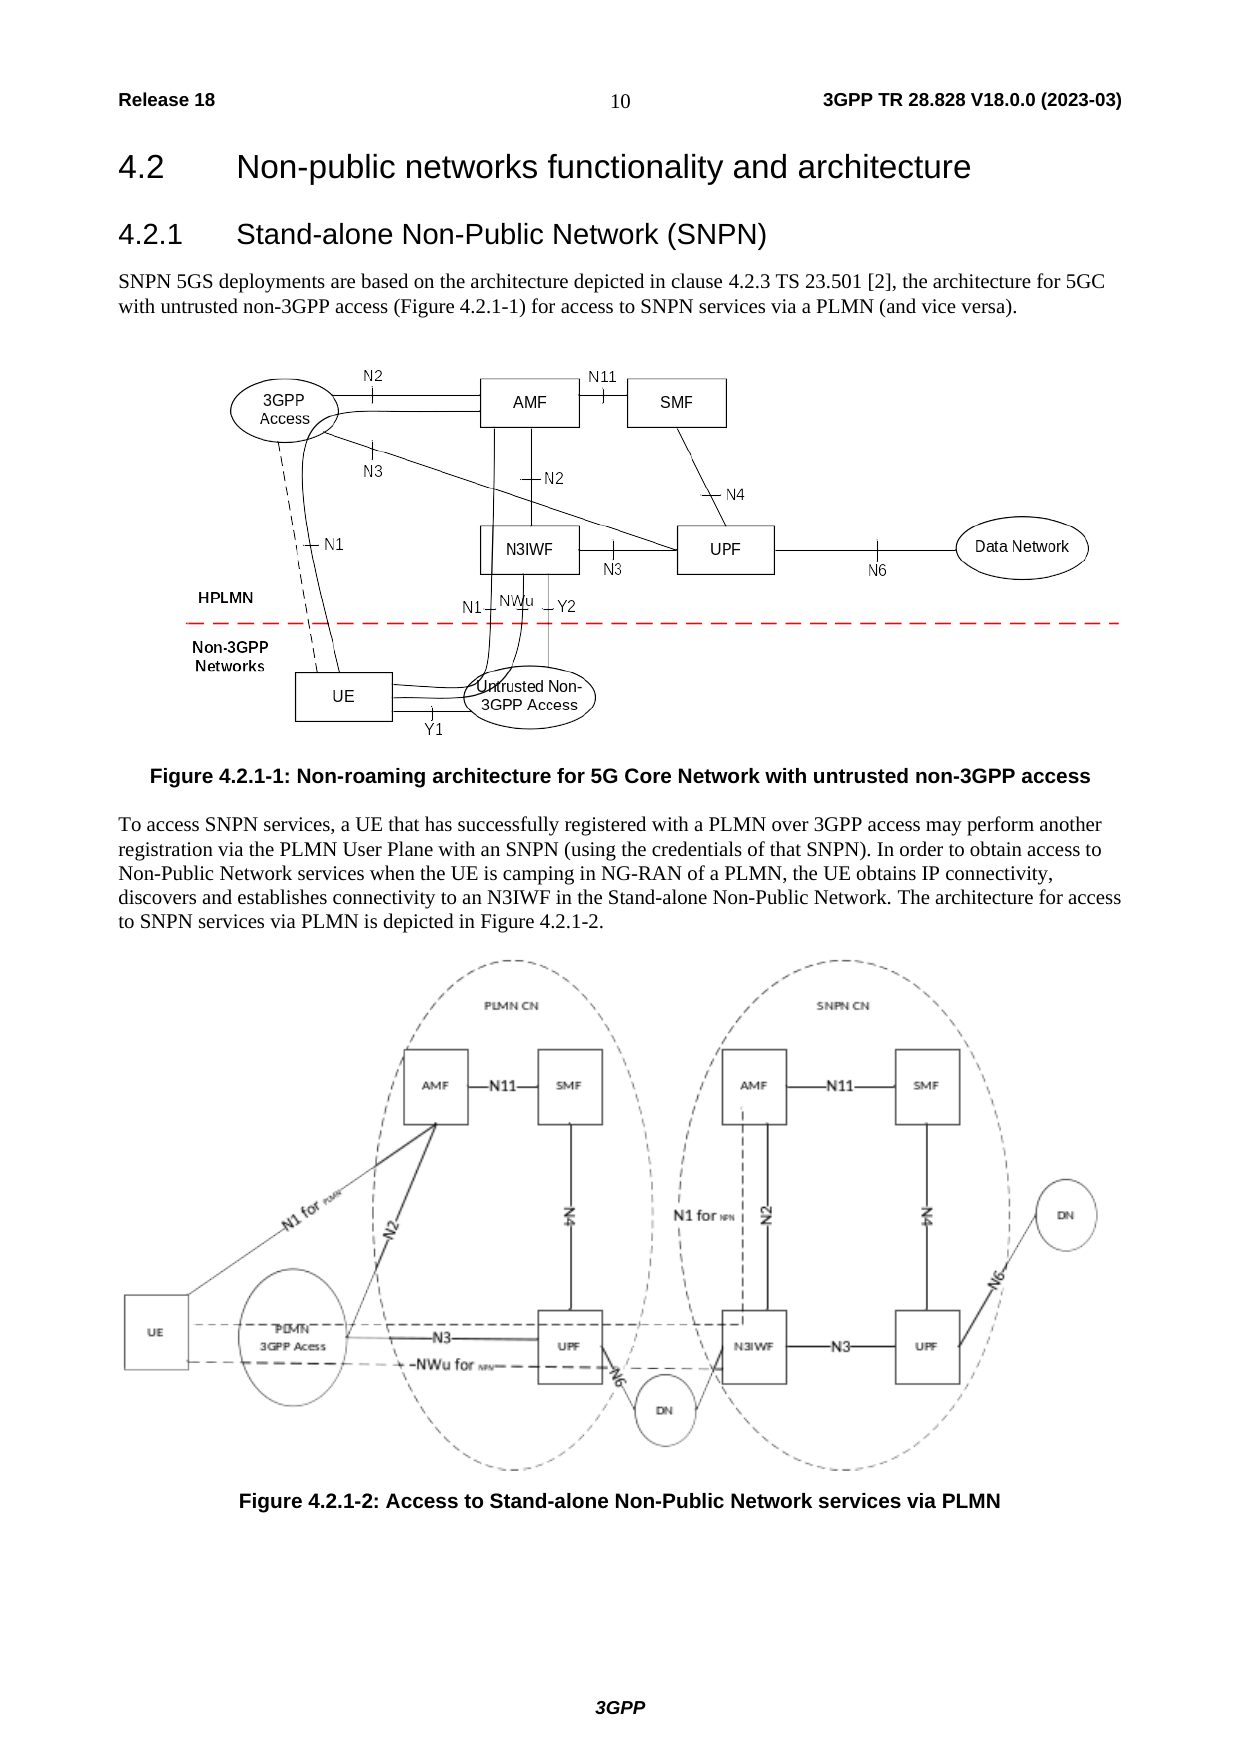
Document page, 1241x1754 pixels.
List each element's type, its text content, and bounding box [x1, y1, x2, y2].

text Figure 4.2.1-2: Access to Stand-alone Non-Public Network services via PLMN [118, 1489, 1122, 1513]
text To access SNPN services, a UE that has successfully registered with a PLMN over 3GPP access may perform another registration via the PLMN User Plane with an SNPN (using the credentials of that SNPN). In order to obtain access to Non-Public Network services when the UE is camping in NG-RAN of a PLMN, the UE obtains IP connectivity, discovers and establishes connectivity to an N3IWF in the Stand-alone Non-Public Network. The architecture for access to SNPN services via PLMN is depicted in Figure 4.2.1-2. [118, 812, 1122, 933]
text Figure 4.2.1-1: Non-roaming architecture for 5G Core Network with untrusted non-3GPP access [118, 763, 1122, 787]
subtitle 4.2.1 Stand-alone Non-Public Network (SNPN) [118, 217, 1122, 251]
text SNPN 5GS deployments are based on the architecture depicted in clause 4.2.3 TS 23.501 [2], the architecture for 5GC with untrusted non-3GPP access (Figure 4.2.1-1) for access to SNPN services via a PLMN (and vice versa). [118, 269, 1122, 318]
subtitle 4.2 Non-public networks functionality and architecture [118, 147, 1122, 186]
